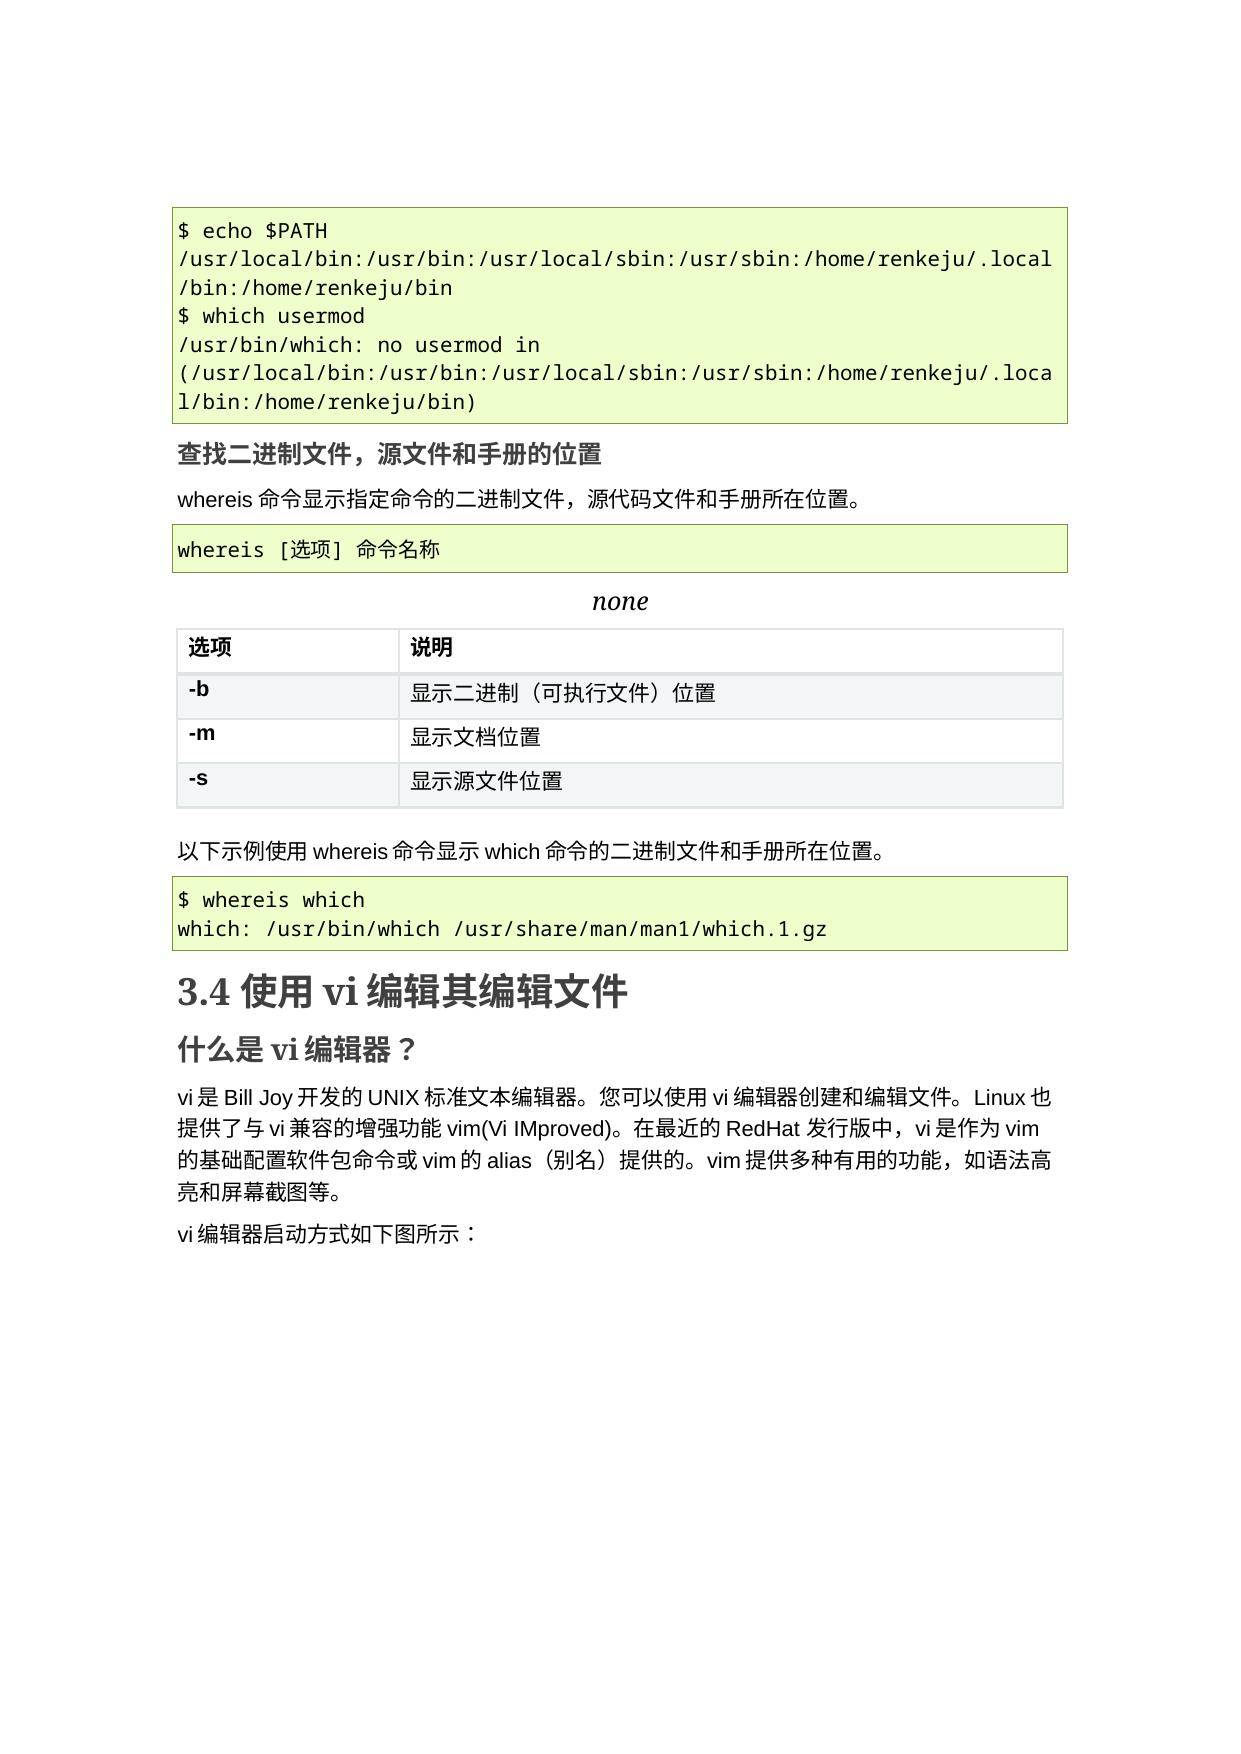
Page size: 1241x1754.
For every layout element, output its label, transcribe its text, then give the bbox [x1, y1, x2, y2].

text $ whereis which which: /usr/bin/which /usr/share/man/man1/which.1.gz [173, 877, 1067, 950]
table_cell -m [178, 720, 398, 762]
subtitle 3.4 使用vi编辑其编辑文件 [177, 962, 1063, 1016]
table_cell -s [178, 764, 398, 806]
text vi编辑器启动方式如下图所示： [177, 1217, 1063, 1248]
text 以下示例使用whereis命令显示which命令的二进制文件和手册所在位置。 [177, 834, 1063, 865]
table_cell 显示文档位置 [400, 720, 1062, 762]
subtitle 什么是vi编辑器？ [177, 1027, 1063, 1069]
text vi是Bill Joy开发的UNIX标准文本编辑器。您可以使用vi编辑器创建和编辑文件。Linux也提供了与vi兼容的增强功能vim(Vi IMproved)。在最近的RedHat 发行版中，vi是作为vim的基础配置软件包命令或vim的alias（别名）提供的。vim提供多种有用的功能，如语法高亮和屏幕截图等。 [177, 1079, 1063, 1206]
table_header 说明 [400, 630, 1062, 672]
table_header 选项 [178, 630, 398, 672]
text whereis 命令显示指定命令的二进制文件，源代码文件和手册所在位置。 [177, 482, 1063, 513]
text none [177, 583, 1063, 617]
text whereis [选项] 命令名称 [173, 525, 1067, 572]
table_cell 显示源文件位置 [400, 764, 1062, 806]
subtitle 查找二进制文件，源文件和手册的位置 [177, 435, 1063, 471]
table_cell 显示二进制（可执行文件）位置 [400, 676, 1062, 718]
text $ echo $PATH /usr/local/bin:/usr/bin:/usr/local/sbin:/usr/sbin:/home/renkeju/.local/bin:/home/renkeju/bin $ which usermod /usr/bin/which: no usermod in (/usr/local/bin:/usr/bin:/usr/local/sbin:/usr/sbin:/home/renkeju/.local/bin:/home/renkeju/bin) [173, 208, 1067, 423]
table_cell -b [178, 676, 398, 718]
